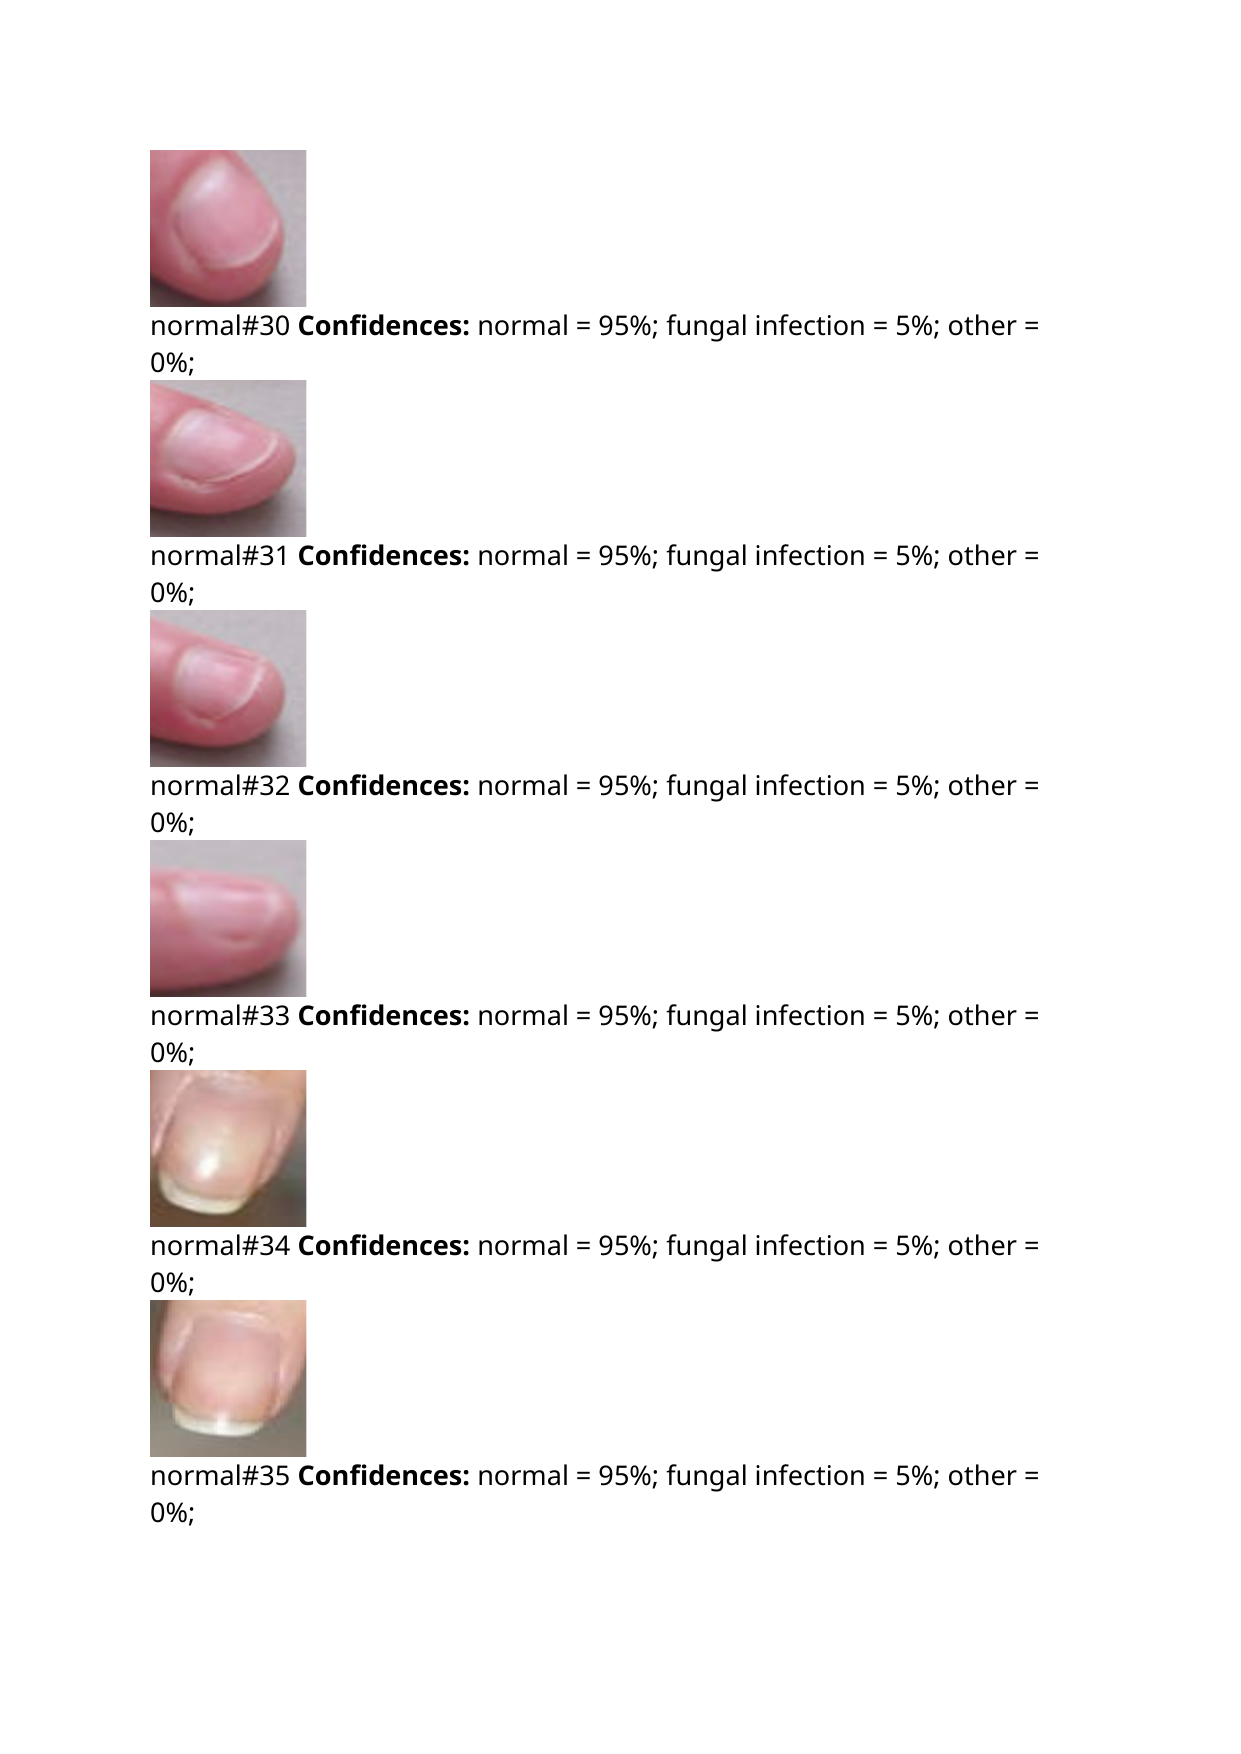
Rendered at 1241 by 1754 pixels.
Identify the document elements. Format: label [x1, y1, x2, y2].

picture [150, 610, 307, 767]
picture [150, 380, 307, 537]
picture [150, 150, 307, 307]
picture [150, 1300, 307, 1457]
picture [150, 840, 307, 997]
text [150, 150, 1090, 1530]
picture [150, 1070, 307, 1227]
